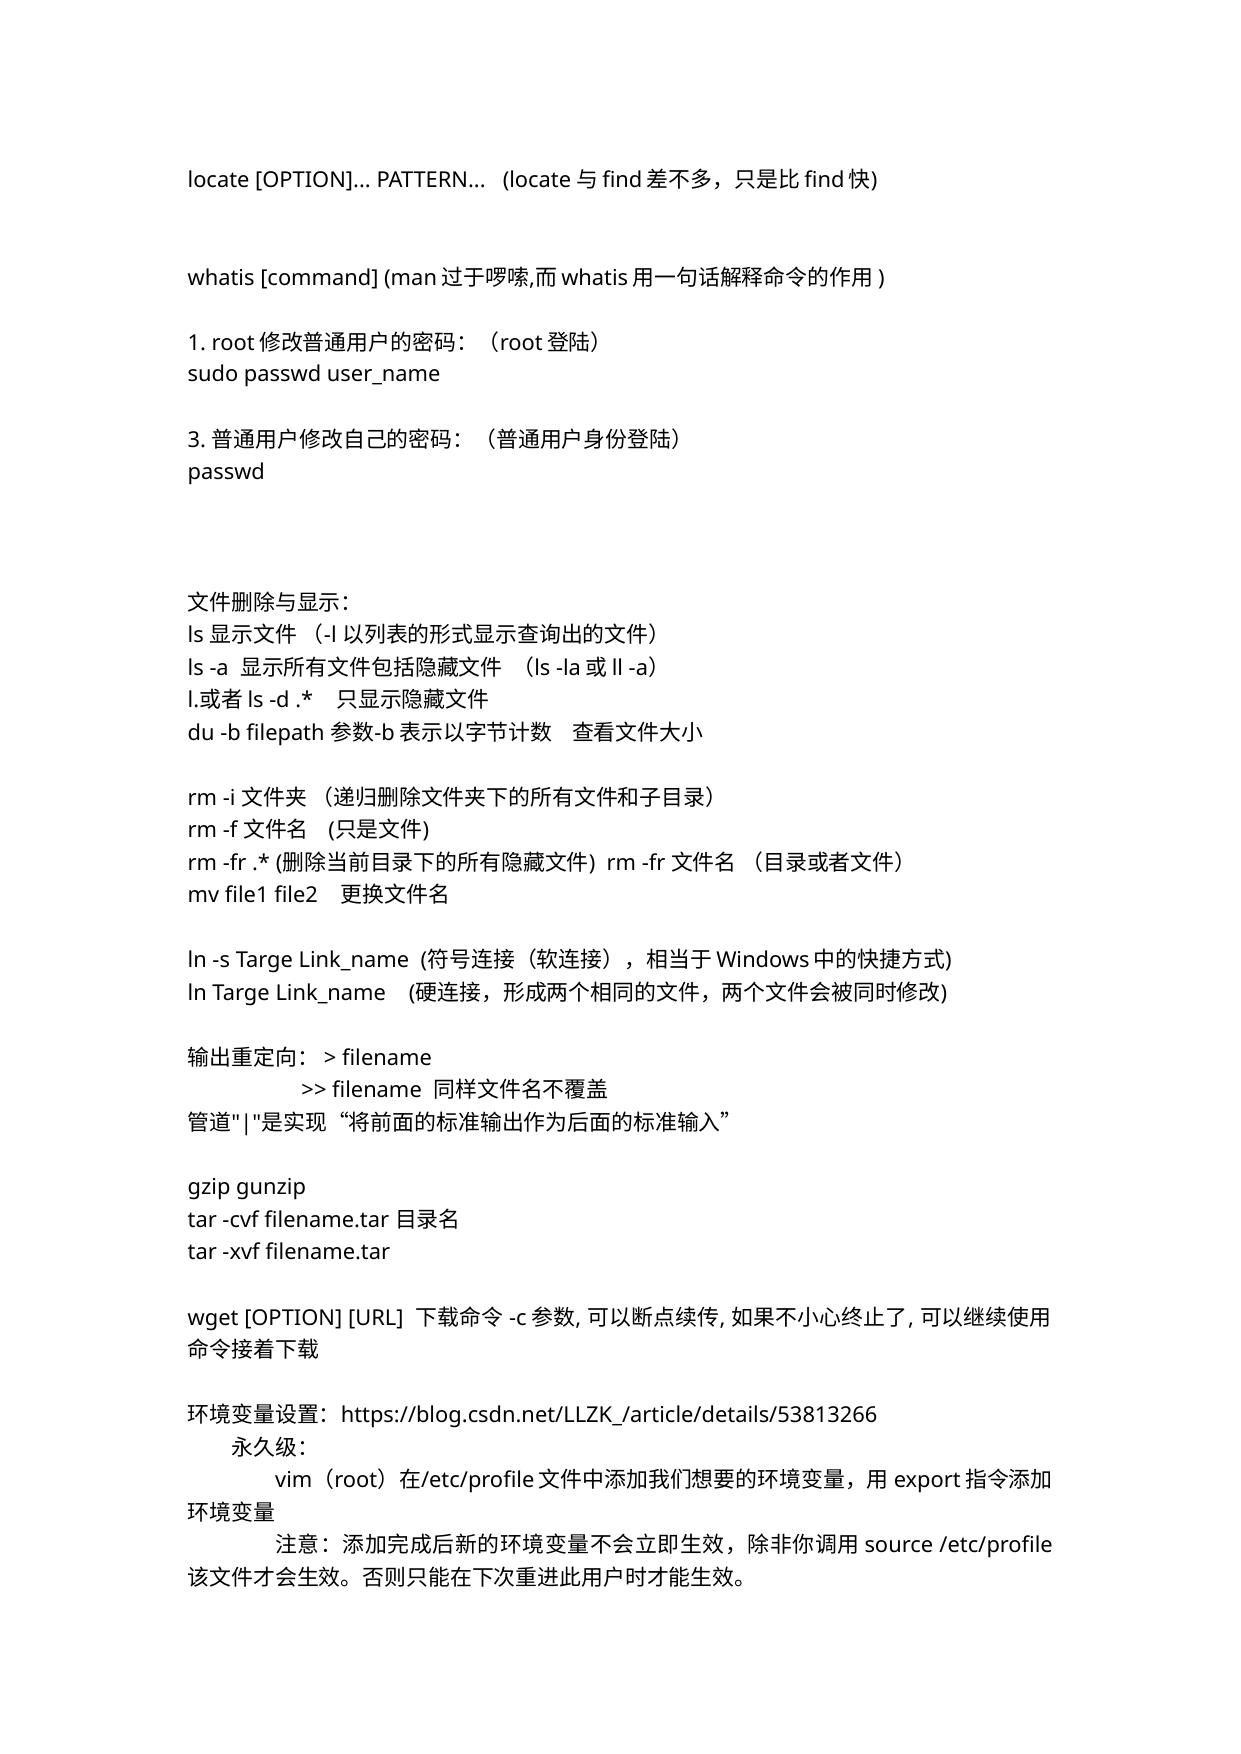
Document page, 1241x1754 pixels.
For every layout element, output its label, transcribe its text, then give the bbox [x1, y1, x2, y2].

text 1. root修改普通用户的密码：（root登陆） [187, 324, 1053, 357]
text rm -f 文件名 (只是文件) [187, 812, 1053, 844]
text rm -fr .* (删除当前目录下的所有隐藏文件) rm -fr 文件名 （目录或者文件） [187, 844, 1053, 877]
text l.或者ls -d .* 只显示隐藏文件 [187, 682, 1053, 714]
text 输出重定向： > filename [187, 1039, 1053, 1072]
text sudo passwd user_name [187, 357, 1053, 389]
text >> filename 同样文件名不覆盖 [187, 1072, 1053, 1104]
text tar -cvf filename.tar 目录名 [187, 1202, 1053, 1234]
text 管道"|"是实现“将前面的标准输出作为后面的标准输入” [187, 1104, 1053, 1137]
text vim（root）在/etc/profile文件中添加我们想要的环境变量，用export指令添加环境变量 [187, 1462, 1053, 1527]
text wget [OPTION] [URL] 下载命令 -c参数, 可以断点续传, 如果不小心终止了, 可以继续使用命令接着下载 [187, 1299, 1053, 1364]
text tar -xvf filename.tar [187, 1234, 1053, 1267]
text ls 显示文件 （-l 以列表的形式显示查询出的文件） [187, 617, 1053, 649]
text 3. 普通用户修改自己的密码：（普通用户身份登陆） [187, 422, 1053, 454]
text 永久级： [187, 1429, 1053, 1462]
text gzip gunzip [187, 1169, 1053, 1202]
text locate [OPTION]... PATTERN... (locate与find差不多，只是比find快) [187, 162, 1053, 194]
text mv file1 file2 更换文件名 [187, 877, 1053, 909]
text ln Targe Link_name (硬连接，形成两个相同的文件，两个文件会被同时修改) [187, 974, 1053, 1007]
text 环境变量设置：https://blog.csdn.net/LLZK_/article/details/53813266 [187, 1397, 1053, 1429]
text rm -i 文件夹 （递归删除文件夹下的所有文件和子目录） [187, 779, 1053, 812]
text 文件删除与显示： [187, 584, 1053, 617]
text 注意：添加完成后新的环境变量不会立即生效，除非你调用source /etc/profile 该文件才会生效。否则只能在下次重进此用户时才能生效。 [187, 1527, 1053, 1592]
text du -b filepath 参数-b表示以字节计数 查看文件大小 [187, 714, 1053, 747]
text ln -s Targe Link_name (符号连接（软连接），相当于Windows中的快捷方式) [187, 942, 1053, 974]
text ls -a 显示所有文件包括隐藏文件 （ls -la或ll -a） [187, 649, 1053, 682]
text passwd [187, 454, 1053, 487]
text whatis [command] (man过于啰嗦,而whatis用一句话解释命令的作用 ) [187, 259, 1053, 292]
